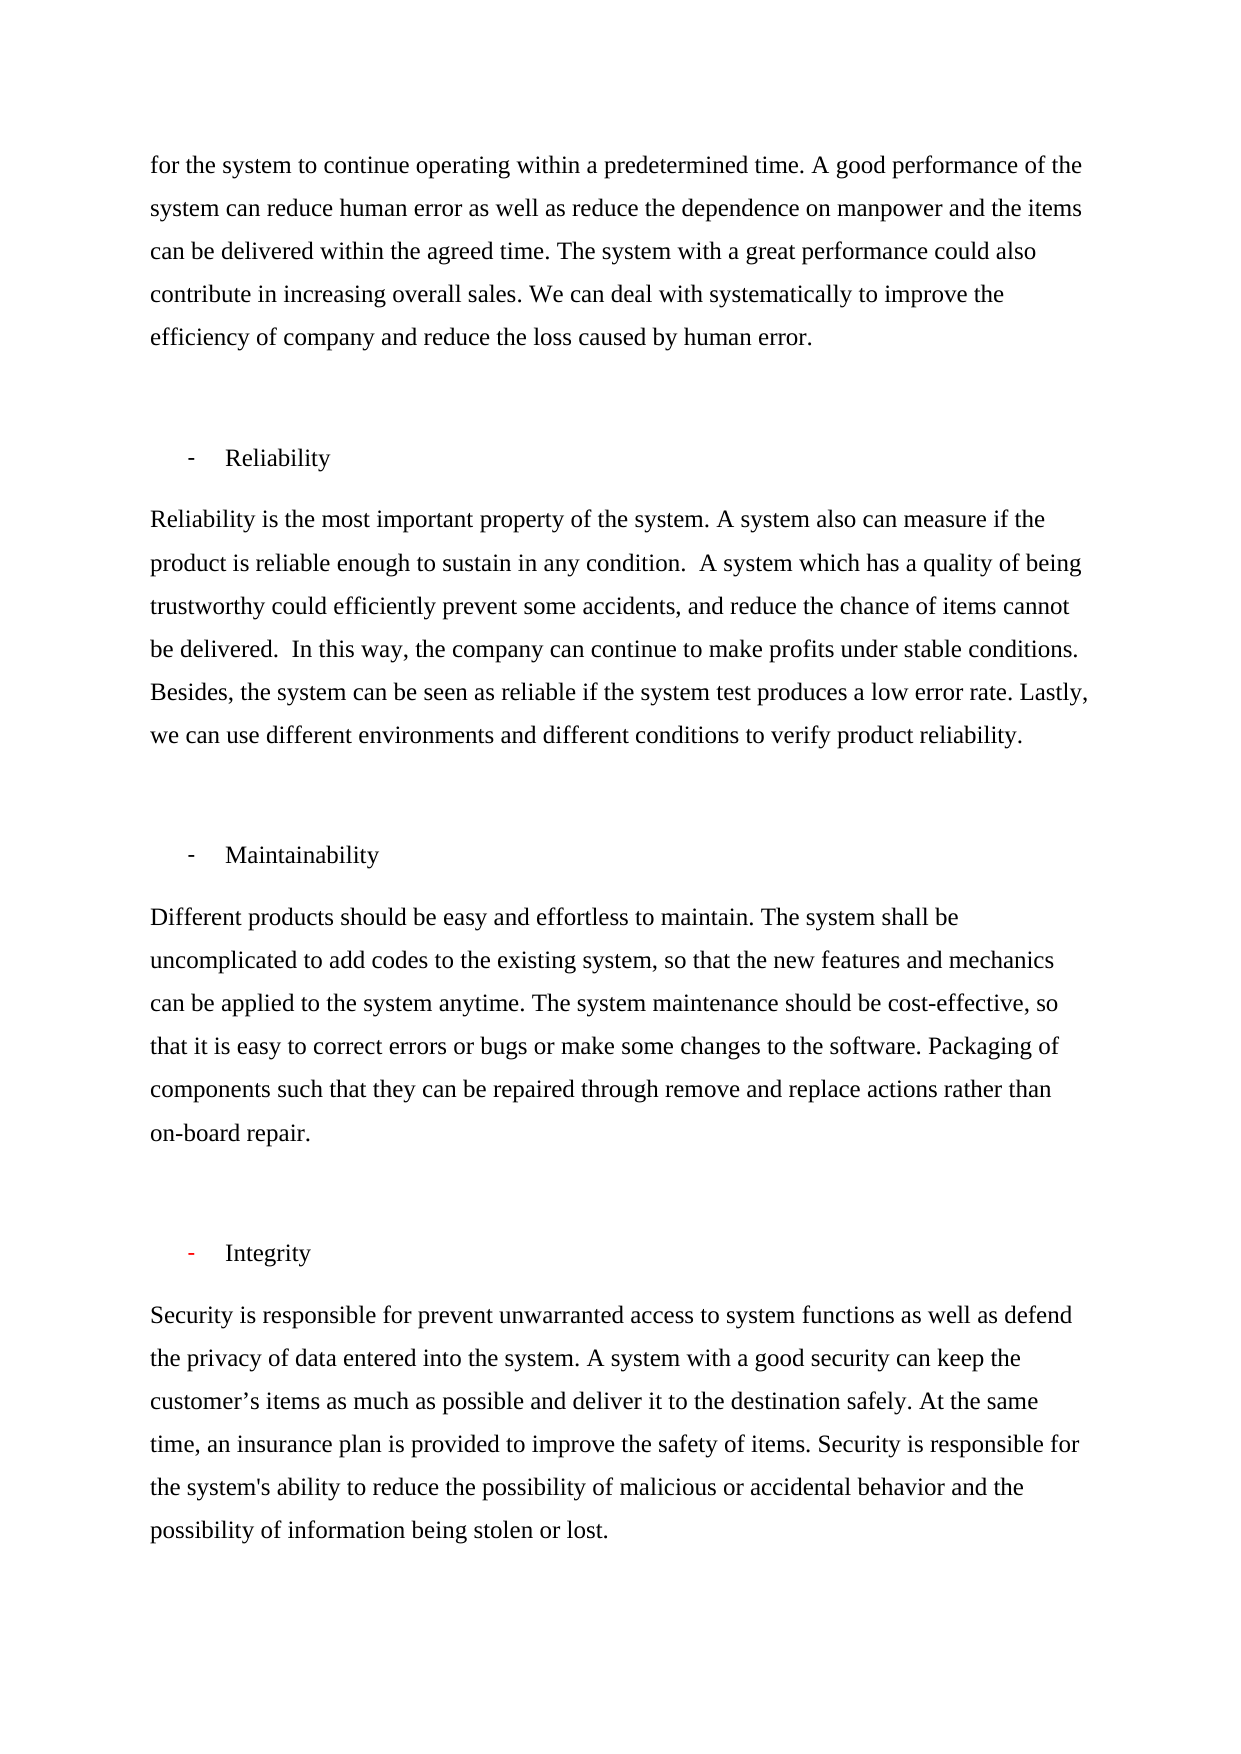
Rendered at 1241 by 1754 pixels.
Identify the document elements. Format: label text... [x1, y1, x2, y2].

text Security is responsible for prevent unwarranted access to system functions as well as defend the privacy of data entered into the system. A system with a good security can keep the customer’s items as much as possible and deliver it to the destination safely. At the same time, an insurance plan is provided to improve the safety of items. Security is responsible for the system's ability to reduce the possibility of malicious or accidental behavior and the possibility of information being stolen or lost. [150, 1300, 1090, 1544]
text Different products should be easy and effortless to maintain. The system shall be uncomplicated to add codes to the existing system, so that the new features and mechanics can be applied to the system anytime. The system maintenance should be cost-effective, so that it is easy to correct errors or bugs or make some changes to the software. Packaging of components such that they can be repaired through remove and replace actions rather than on-board repair. [150, 902, 1090, 1146]
list Integrity [187, 1237, 1090, 1268]
list Reliability [187, 442, 1090, 473]
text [150, 150, 1090, 351]
text Reliability is the most important property of the system. A system also can measure if the product is reliable enough to sustain in any condition. A system which has a quality of being trustworthy could efficiently prevent some accidents, and reduce the chance of items cannot be delivered. In this way, the company can continue to make profits under stable conditions. Besides, the system can be seen as reliable if the system test produces a low error rate. Lastly, we can use different environments and different conditions to verify product reliability. [150, 504, 1090, 749]
list Maintainability [187, 840, 1090, 870]
